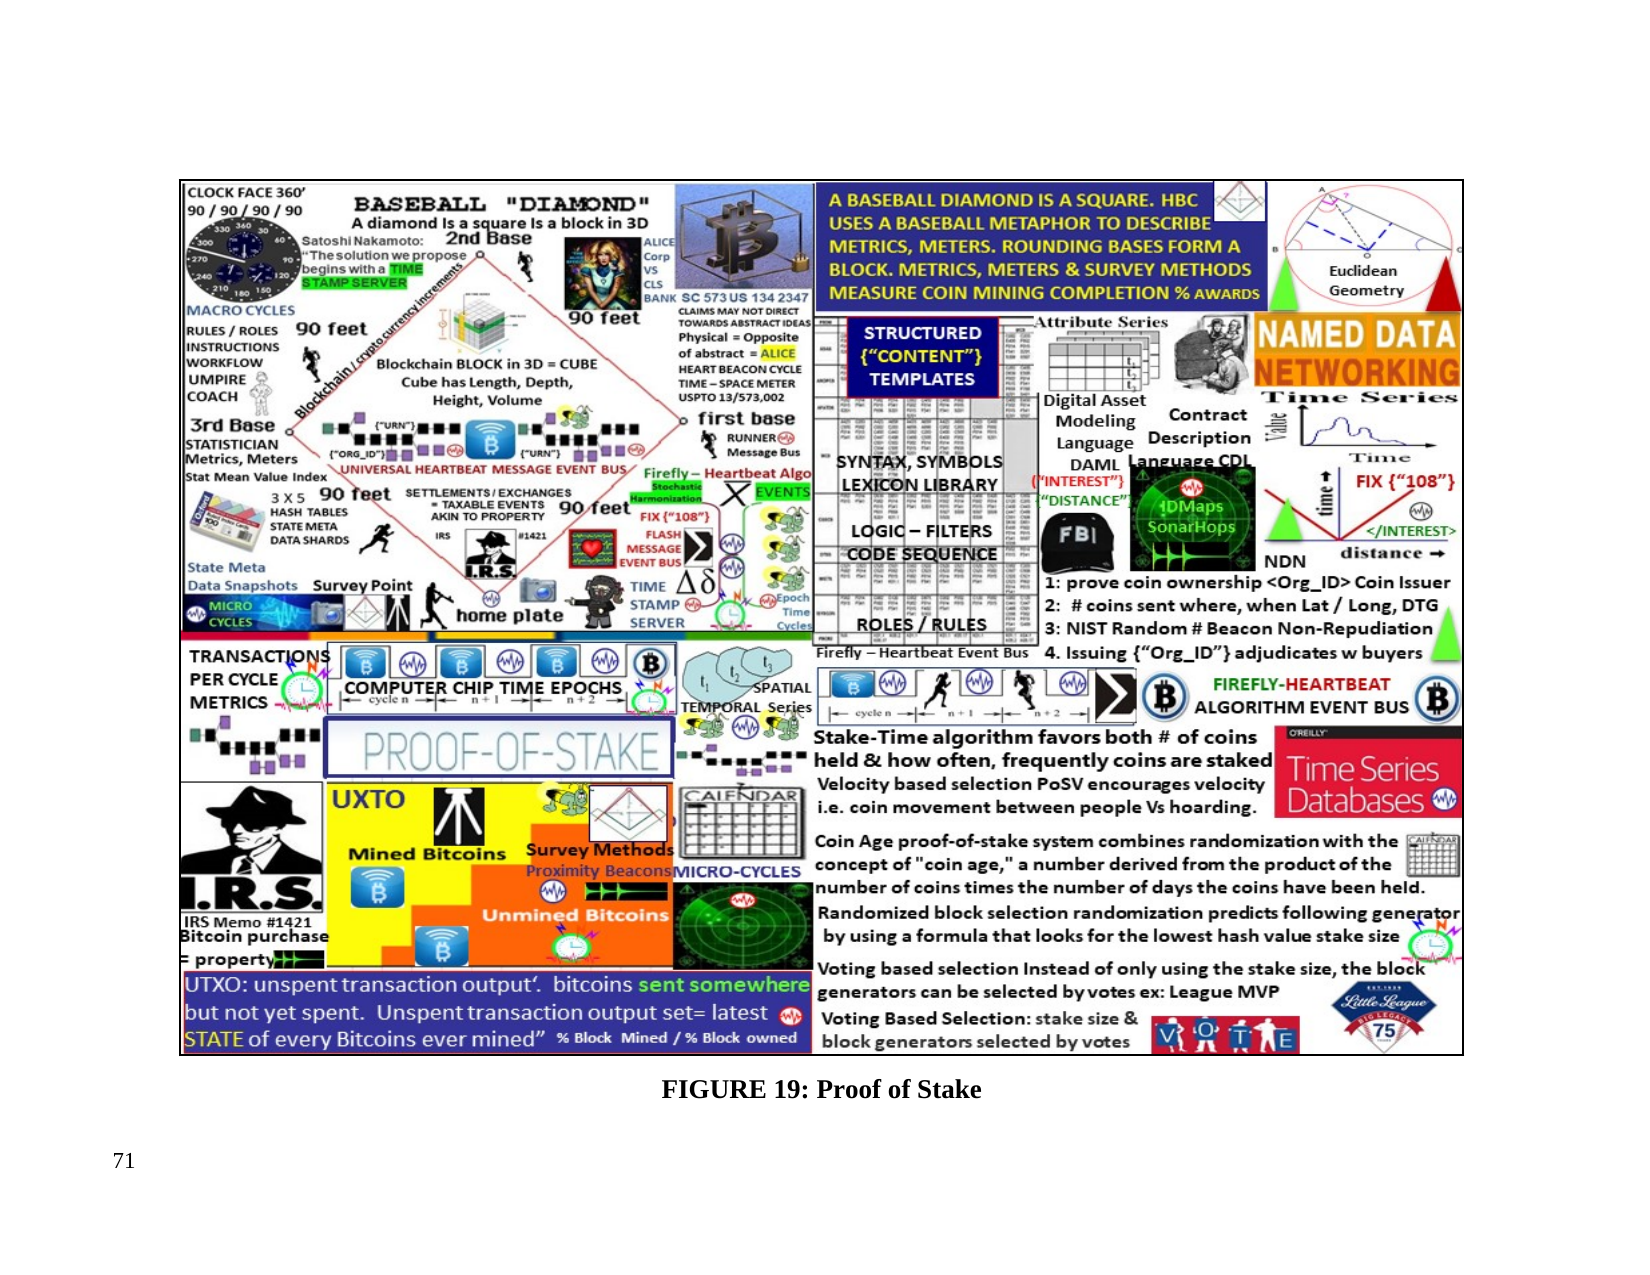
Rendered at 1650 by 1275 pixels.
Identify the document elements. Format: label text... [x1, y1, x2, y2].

text FIGURE 19: Proof of Stake [112, 1073, 1531, 1104]
picture [181, 181, 1462, 1054]
